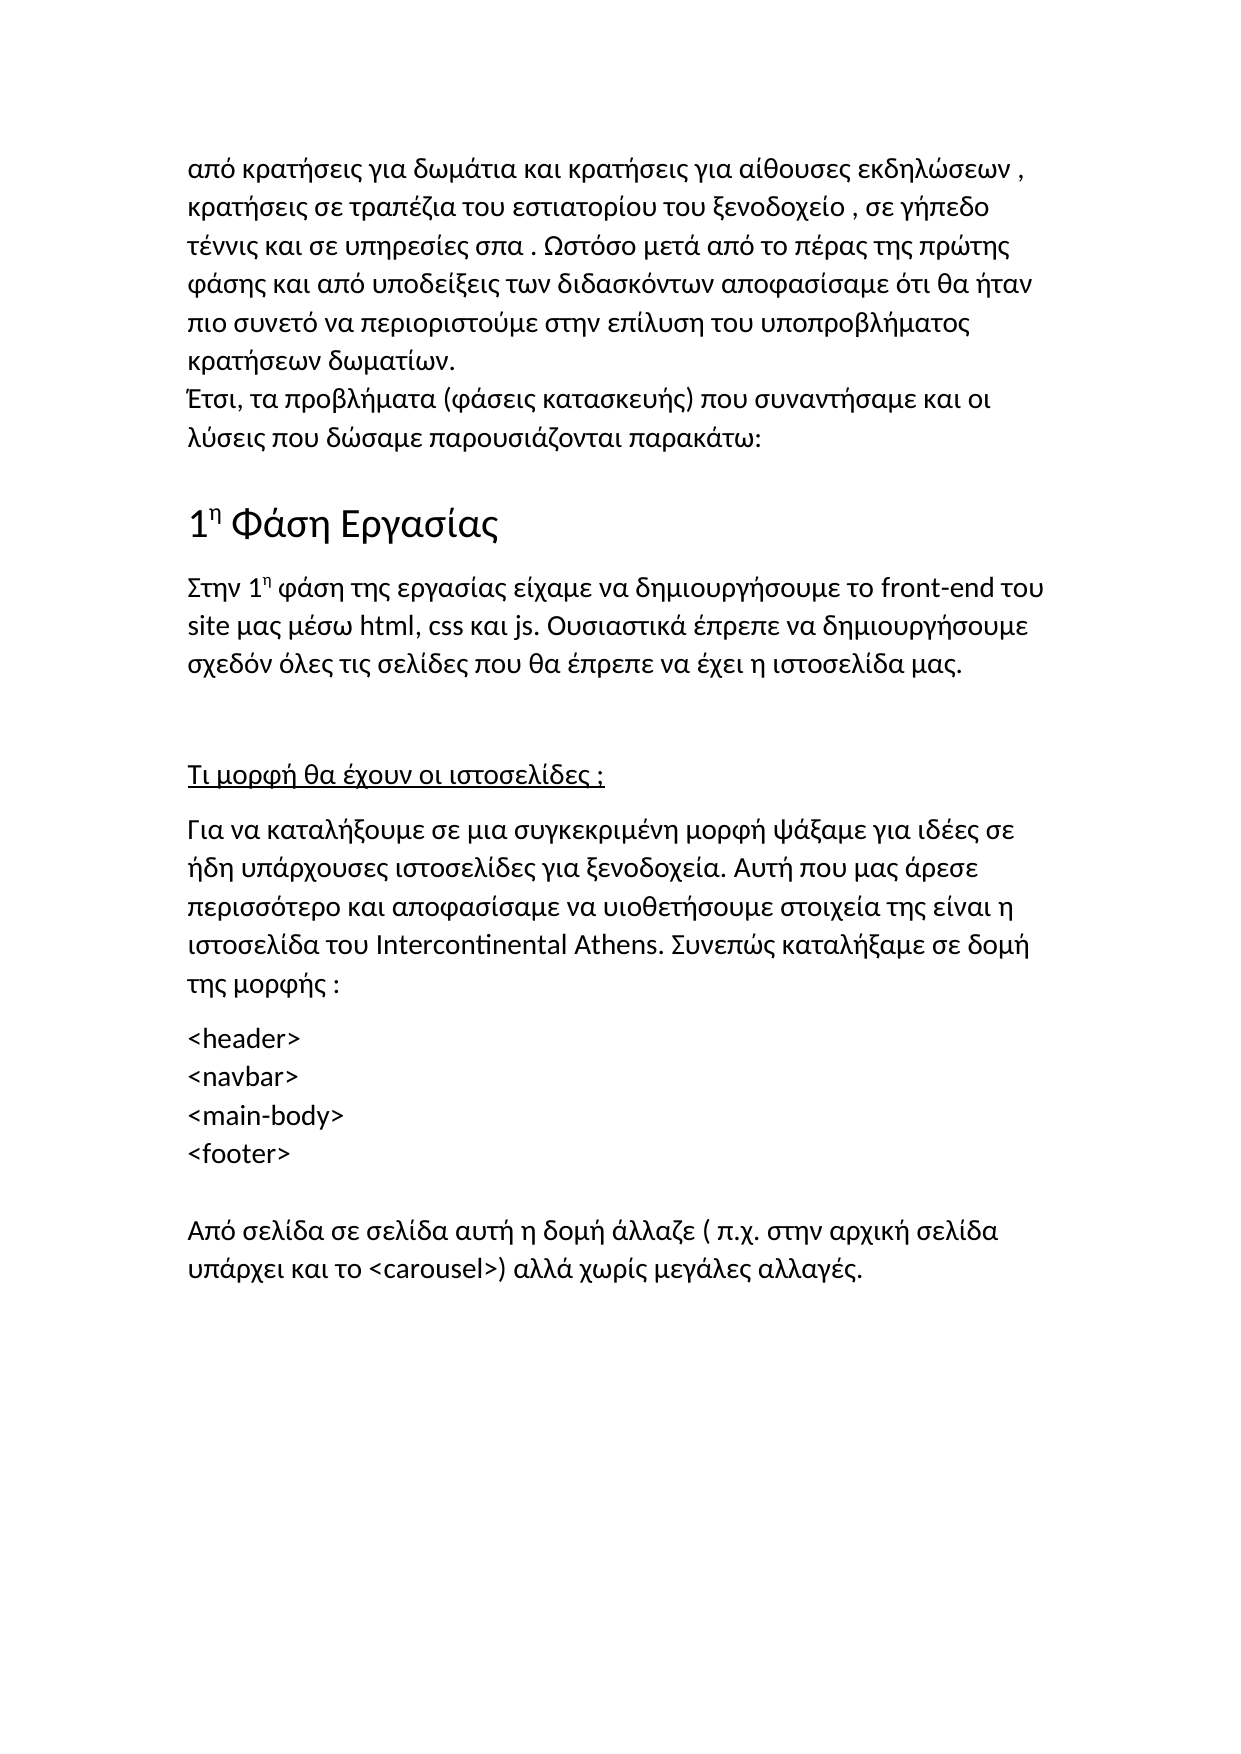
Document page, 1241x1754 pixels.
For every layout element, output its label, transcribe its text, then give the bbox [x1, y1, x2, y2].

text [187, 150, 1053, 548]
text Για να καταλήξουμε σε μια συγκεκριμένη μορφή ψάξαμε για ιδέες σε ήδη υπάρχουσες ιστοσελίδες για ξενοδοχεία. Αυτή που μας άρεσε περισσότερο και αποφασίσαμε να υιοθετήσουμε στοιχεία της είναι η ιστοσελίδα του Intercontinental Athens. Συνεπώς καταλήξαμε σε δομή της μορφής : [187, 811, 1053, 1000]
text Στην 1η φάση της εργασίας είχαμε να δημιουργήσουμε το front-end του site μας μέσω html, css και js. Ουσιαστικά έπρεπε να δημιουργήσουμε σχεδόν όλες τις σελίδες που θα έπρεπε να έχει η ιστοσελίδα μας. [187, 569, 1053, 681]
text <header> <navbar> <main-body> <footer> Από σελίδα σε σελίδα αυτή η δομή άλλαζε ( π.χ. στην αρχική σελίδα υπάρχει και το <carousel>) αλλά χωρίς μεγάλες αλλαγές. [187, 1020, 1053, 1286]
text Τι μορφή θα έχουν οι ιστοσελίδες ; [187, 756, 1053, 791]
